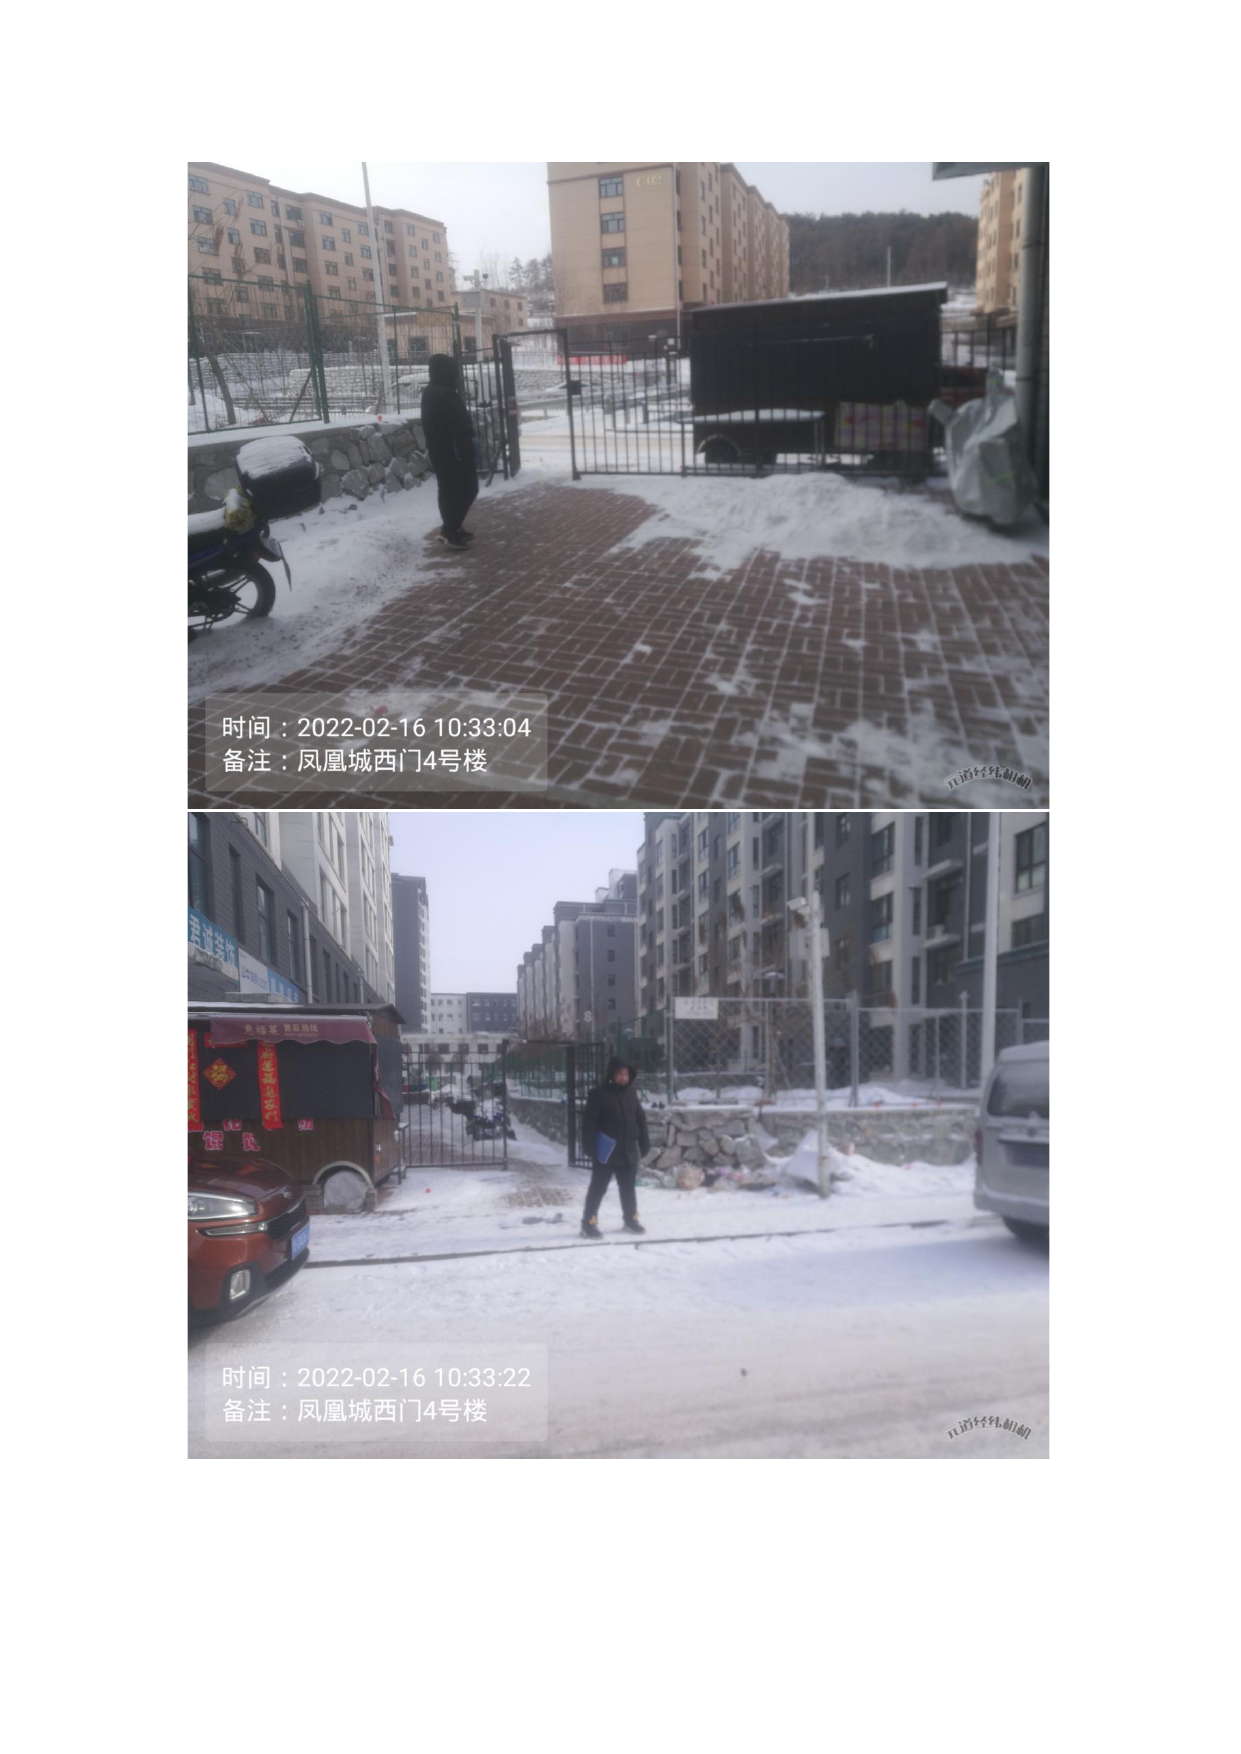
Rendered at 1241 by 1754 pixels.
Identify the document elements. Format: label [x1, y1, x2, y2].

picture [187, 812, 1050, 1459]
picture [187, 162, 1050, 809]
